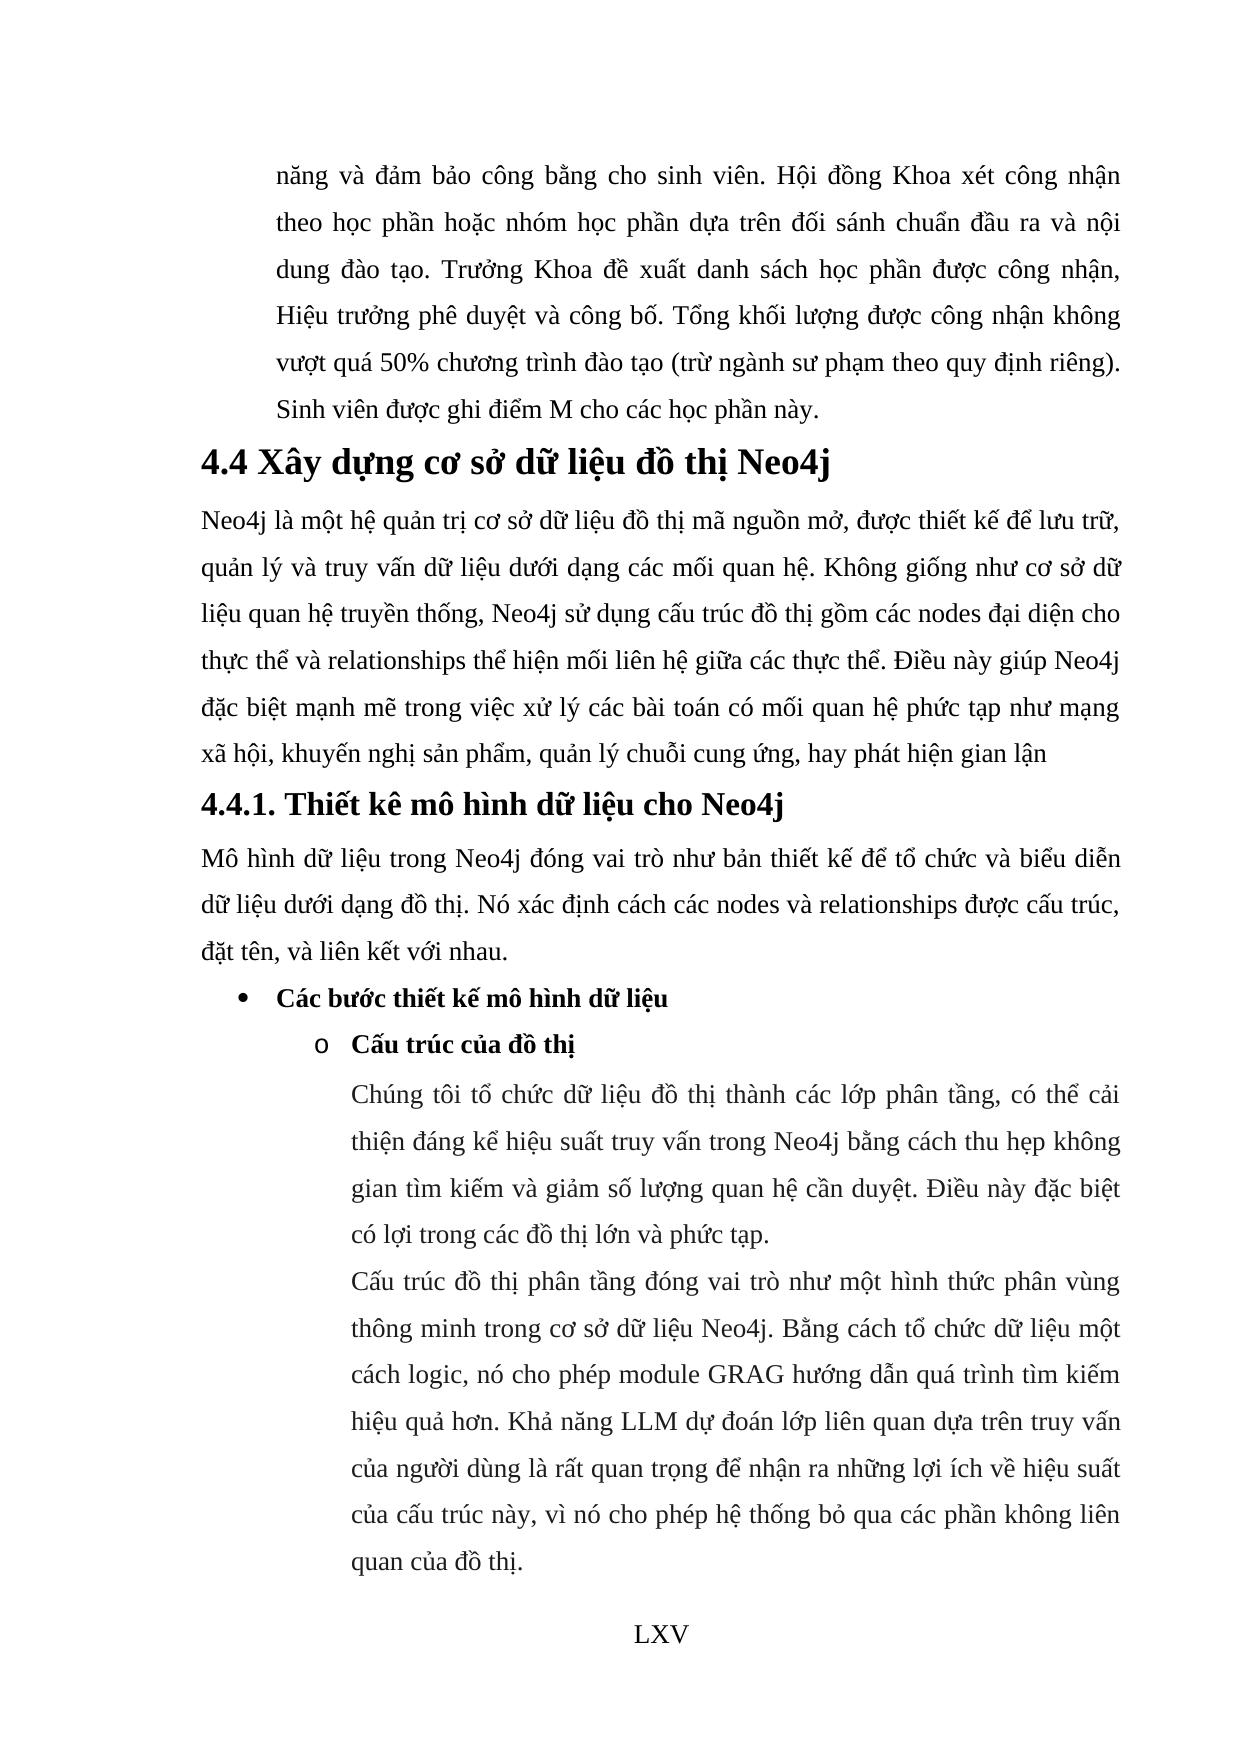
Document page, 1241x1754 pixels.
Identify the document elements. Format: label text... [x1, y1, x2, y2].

text Neo4j là một hệ quản trị cơ sở dữ liệu đồ thị mã nguồn mở, được thiết kế để lưu trữ, quản lý và truy vấn dữ liệu dưới dạng các mối quan hệ. Không giống như cơ sở dữ liệu quan hệ truyền thống, Neo4j sử dụng cấu trúc đồ thị gồm các nodes đại diện cho thực thể và relationships thể hiện mối liên hệ giữa các thực thể. Điều này giúp Neo4j đặc biệt mạnh mẽ trong việc xử lý các bài toán có mối quan hệ phức tạp như mạng xã hội, khuyến nghị sản phẩm, quản lý chuỗi cung ứng, hay phát hiện gian lận [201, 504, 1122, 769]
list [276, 159, 1122, 424]
list Chúng tôi tổ chức dữ liệu đồ thị thành các lớp phân tầng, có thể cải thiện đáng kể hiệu suất truy vấn trong Neo4j bằng cách thu hẹp không gian tìm kiếm và giảm số lượng quan hệ cần duyệt. Điều này đặc biệt có lợi trong các đồ thị lớn và phức tạp. [351, 1079, 1122, 1250]
list Các bước thiết kế mô hình dữ liệu [238, 982, 1122, 1013]
list Cấu trúc của đồ thị [313, 1028, 1122, 1062]
list Cấu trúc đồ thị phân tầng đóng vai trò như một hình thức phân vùng thông minh trong cơ sở dữ liệu Neo4j. Bằng cách tổ chức dữ liệu một cách logic, nó cho phép module GRAG hướng dẫn quá trình tìm kiếm hiệu quả hơn. Khả năng LLM dự đoán lớp liên quan dựa trên truy vấn của người dùng là rất quan trọng để nhận ra những lợi ích về hiệu suất của cấu trúc này, vì nó cho phép hệ thống bỏ qua các phần không liên quan của đồ thị. [351, 1265, 1122, 1576]
subtitle Thiết kê mô hình dữ liệu cho Neo4j [201, 784, 1122, 822]
text Mô hình dữ liệu trong Neo4j đóng vai trò như bản thiết kế để tổ chức và biểu diễn dữ liệu dưới dạng đồ thị. Nó xác định cách các nodes và relationships được cấu trúc, đặt tên, và liên kết với nhau. [201, 842, 1122, 966]
subtitle Xây dựng cơ sở dữ liệu đồ thị Neo4j [201, 439, 1122, 483]
